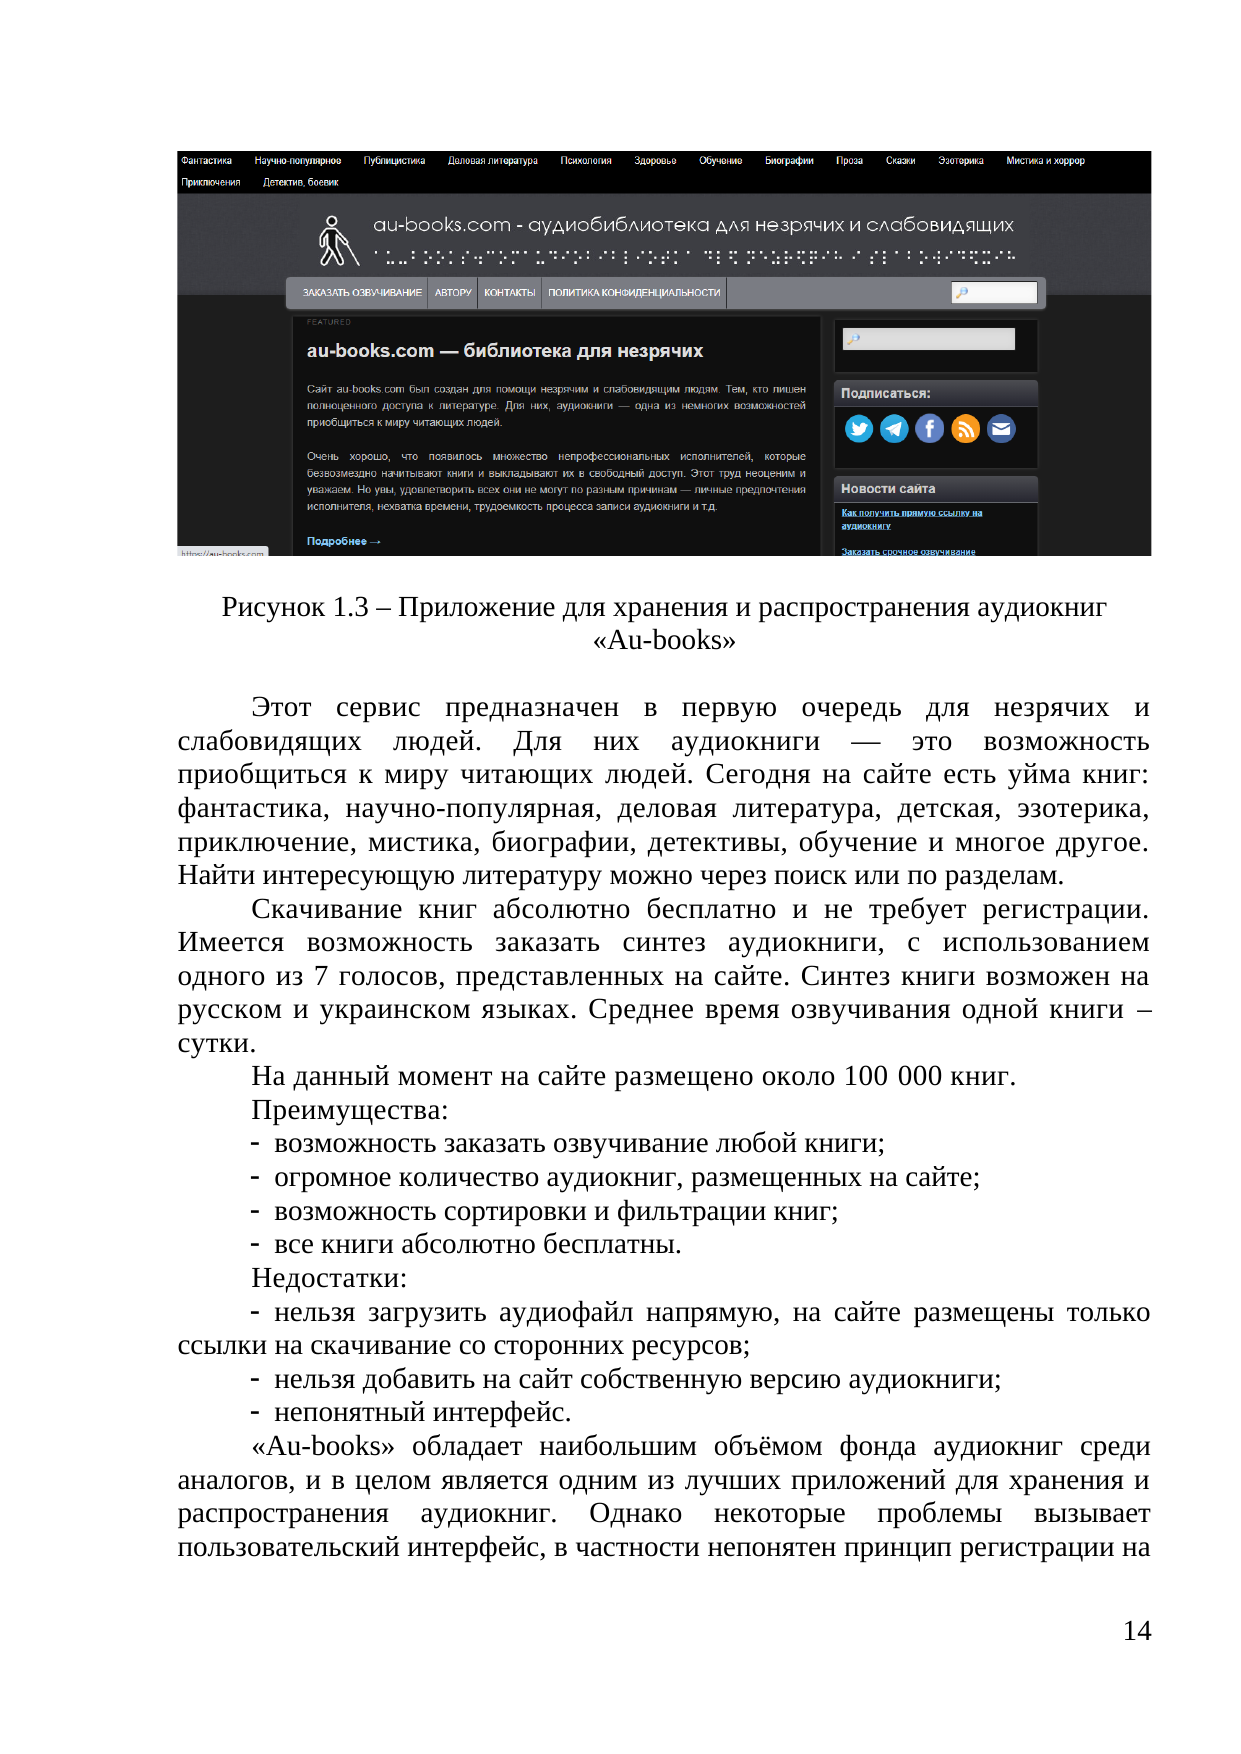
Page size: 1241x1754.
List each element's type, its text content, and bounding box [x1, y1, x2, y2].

text нельзя загрузить аудиофайл напрямую, на сайте размещены только ссылки на скачивание со сторонних ресурсов; [177, 1294, 1152, 1361]
text огромное количество аудиокниг, размещенных на сайте; [177, 1159, 1152, 1193]
text Недостатки: [177, 1260, 1152, 1294]
text Рисунок 1.3 – Приложение для хранения и распространения аудиокниг «Au-books» [177, 589, 1152, 656]
text На данный момент на сайте размещено около 100 000 книг. [177, 1058, 1152, 1092]
picture [177, 151, 1152, 556]
text Преимущества: [177, 1092, 1152, 1126]
text все книги абсолютно бесплатны. [177, 1227, 1152, 1260]
text Этот сервис предназначен в первую очередь для незрячих и слабовидящих людей. Для них аудиокниги — это возможность приобщиться к миру читающих людей. Сегодня на сайте есть уйма книг: фантастика, научно-популярная, деловая литература, детская, эзотерика, приключение, мистика, биографии, детективы, обучение и многое другое. Найти интересующую литературу можно через поиск или по разделам. [177, 689, 1152, 891]
text непонятный интерфейс. [177, 1394, 1152, 1428]
text возможность заказать озвучивание любой книги; [177, 1126, 1152, 1159]
text возможность сортировки и фильтрации книг; [177, 1193, 1152, 1227]
text нельзя добавить на сайт собственную версию аудиокниги; [177, 1361, 1152, 1394]
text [177, 1428, 1152, 1562]
text Скачивание книг абсолютно бесплатно и не требует регистрации. Имеется возможность заказать синтез аудиокниги, с использованием одного из 7 голосов, представленных на сайте. Синтез книги возможен на русском и украинском языках. Среднее время озвучивания одной книги – сутки. [177, 891, 1152, 1058]
